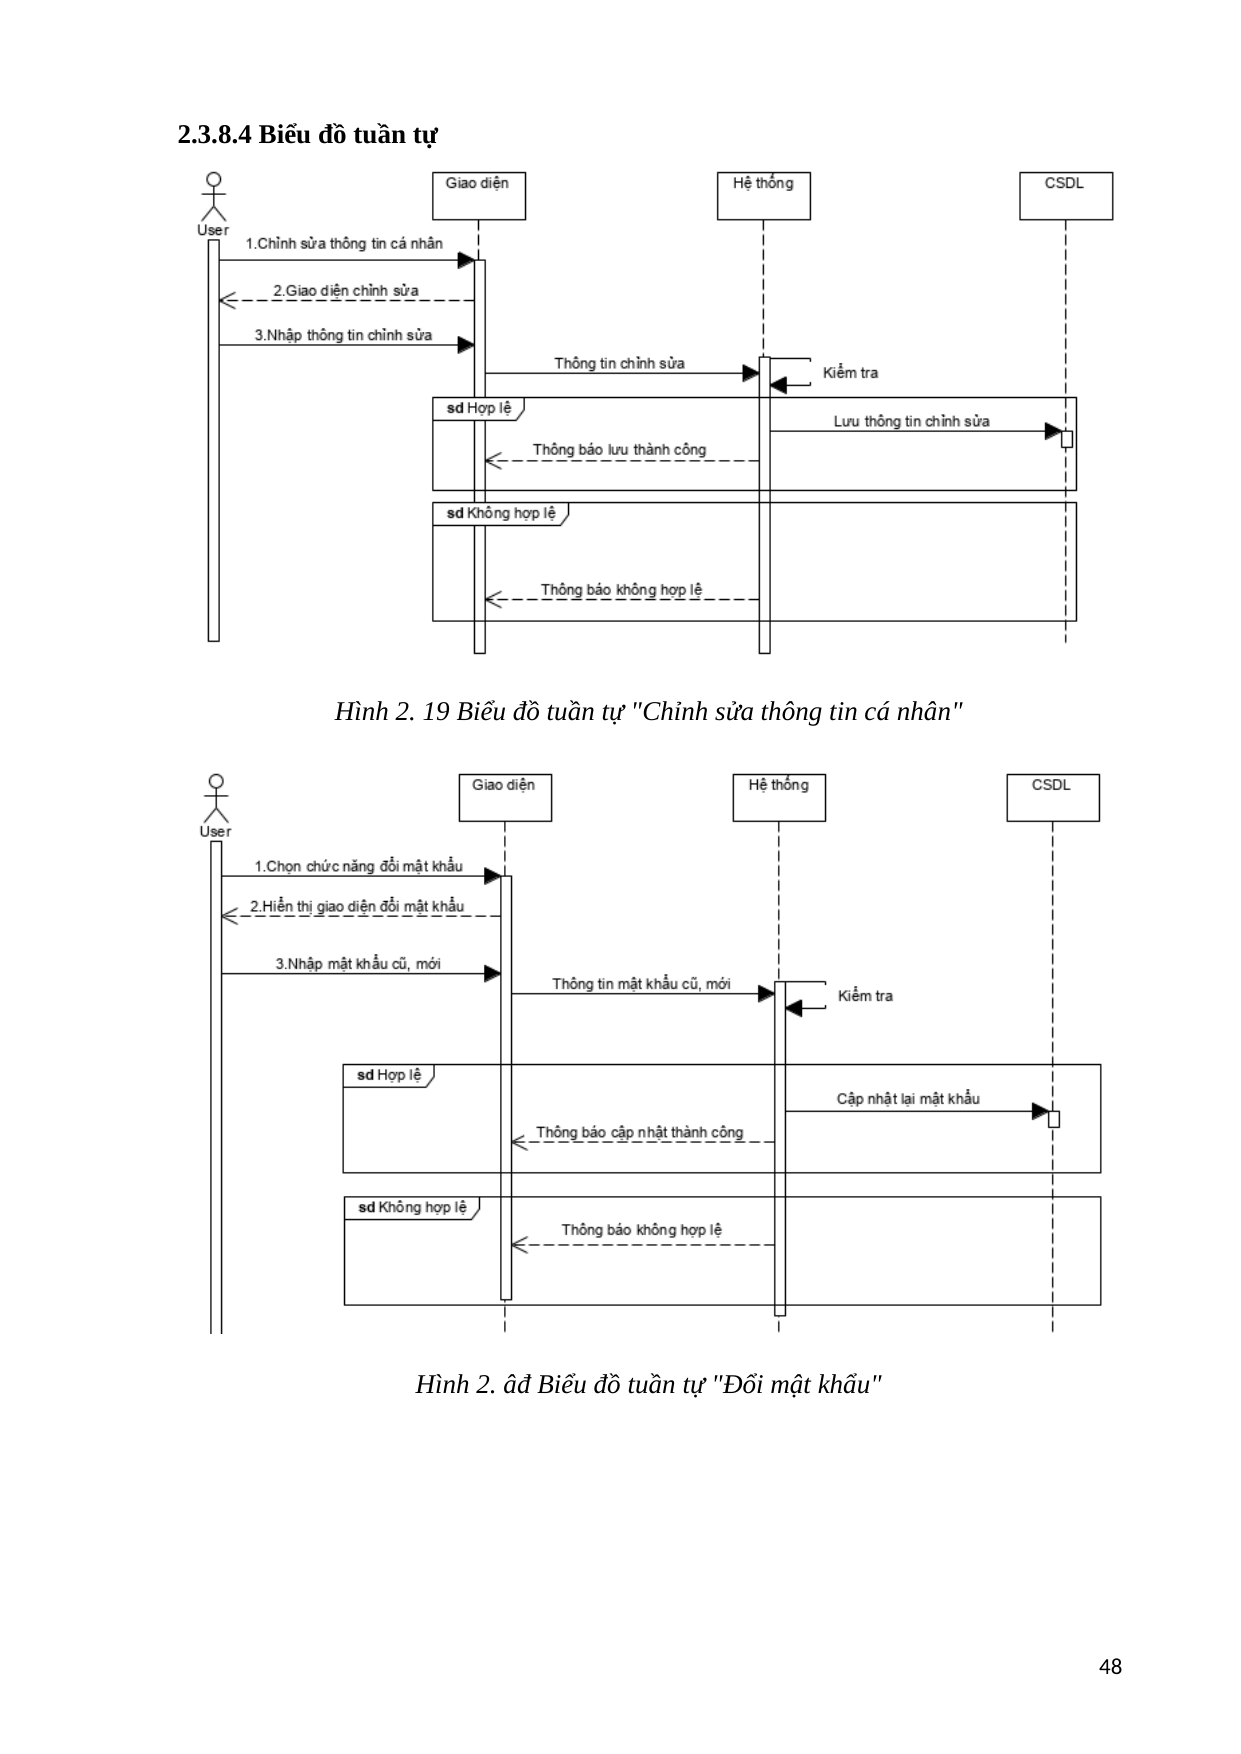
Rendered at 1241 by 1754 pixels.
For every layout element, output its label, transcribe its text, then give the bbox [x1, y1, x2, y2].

picture [177, 164, 1123, 661]
text Hình 2. âđ Biểu đồ tuần tự "Đổi mật khẩu" [177, 1368, 1122, 1399]
subtitle 2.3.8.4 Biểu đồ tuần tự [177, 118, 1122, 149]
picture [177, 762, 1123, 1334]
text Hình 2. 19 Biểu đồ tuần tự "Chỉnh sửa thông tin cá nhân" [177, 695, 1122, 726]
